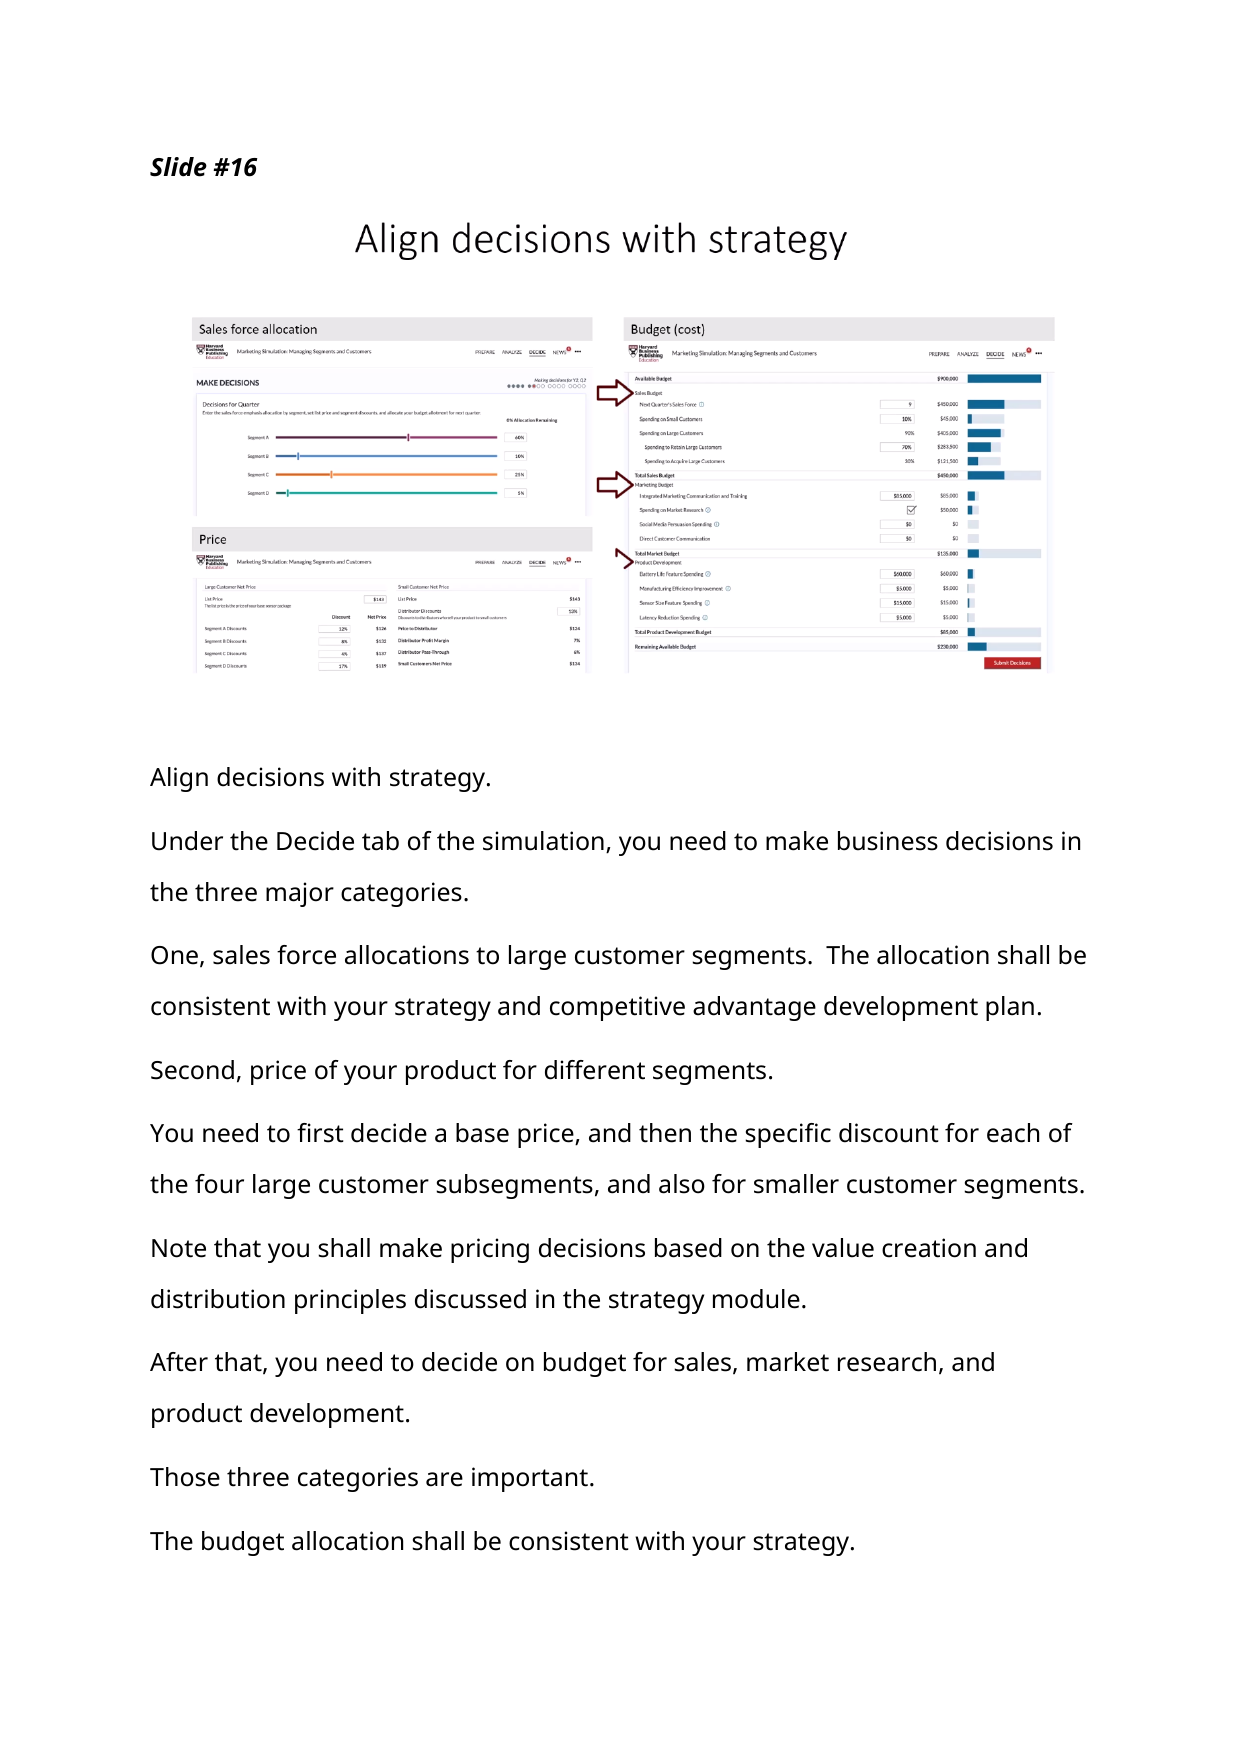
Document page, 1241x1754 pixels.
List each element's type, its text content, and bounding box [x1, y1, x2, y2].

text Note that you shall make pricing decisions based on the value creation and distribution principles discussed in the strategy module. [150, 1231, 1090, 1316]
picture [150, 201, 1091, 731]
text Align decisions with strategy. [150, 760, 1090, 794]
text You need to first decide a base price, and then the specific discount for each of the four large customer subsegments, and also for smaller customer segments. [150, 1116, 1090, 1201]
subtitle Slide #16 [150, 150, 1090, 201]
text The budget allocation shall be consistent with your strategy. [150, 1523, 1090, 1557]
text Those three categories are important. [150, 1460, 1090, 1494]
text One, sales force allocations to large customer segments. The allocation shall be consistent with your strategy and competitive advantage development plan. [150, 938, 1090, 1023]
text Second, price of your product for different segments. [150, 1052, 1090, 1086]
text After that, you need to decide on budget for sales, market research, and product development. [150, 1345, 1090, 1430]
text Under the Decide tab of the simulation, you need to make business decisions in the three major categories. [150, 823, 1090, 908]
